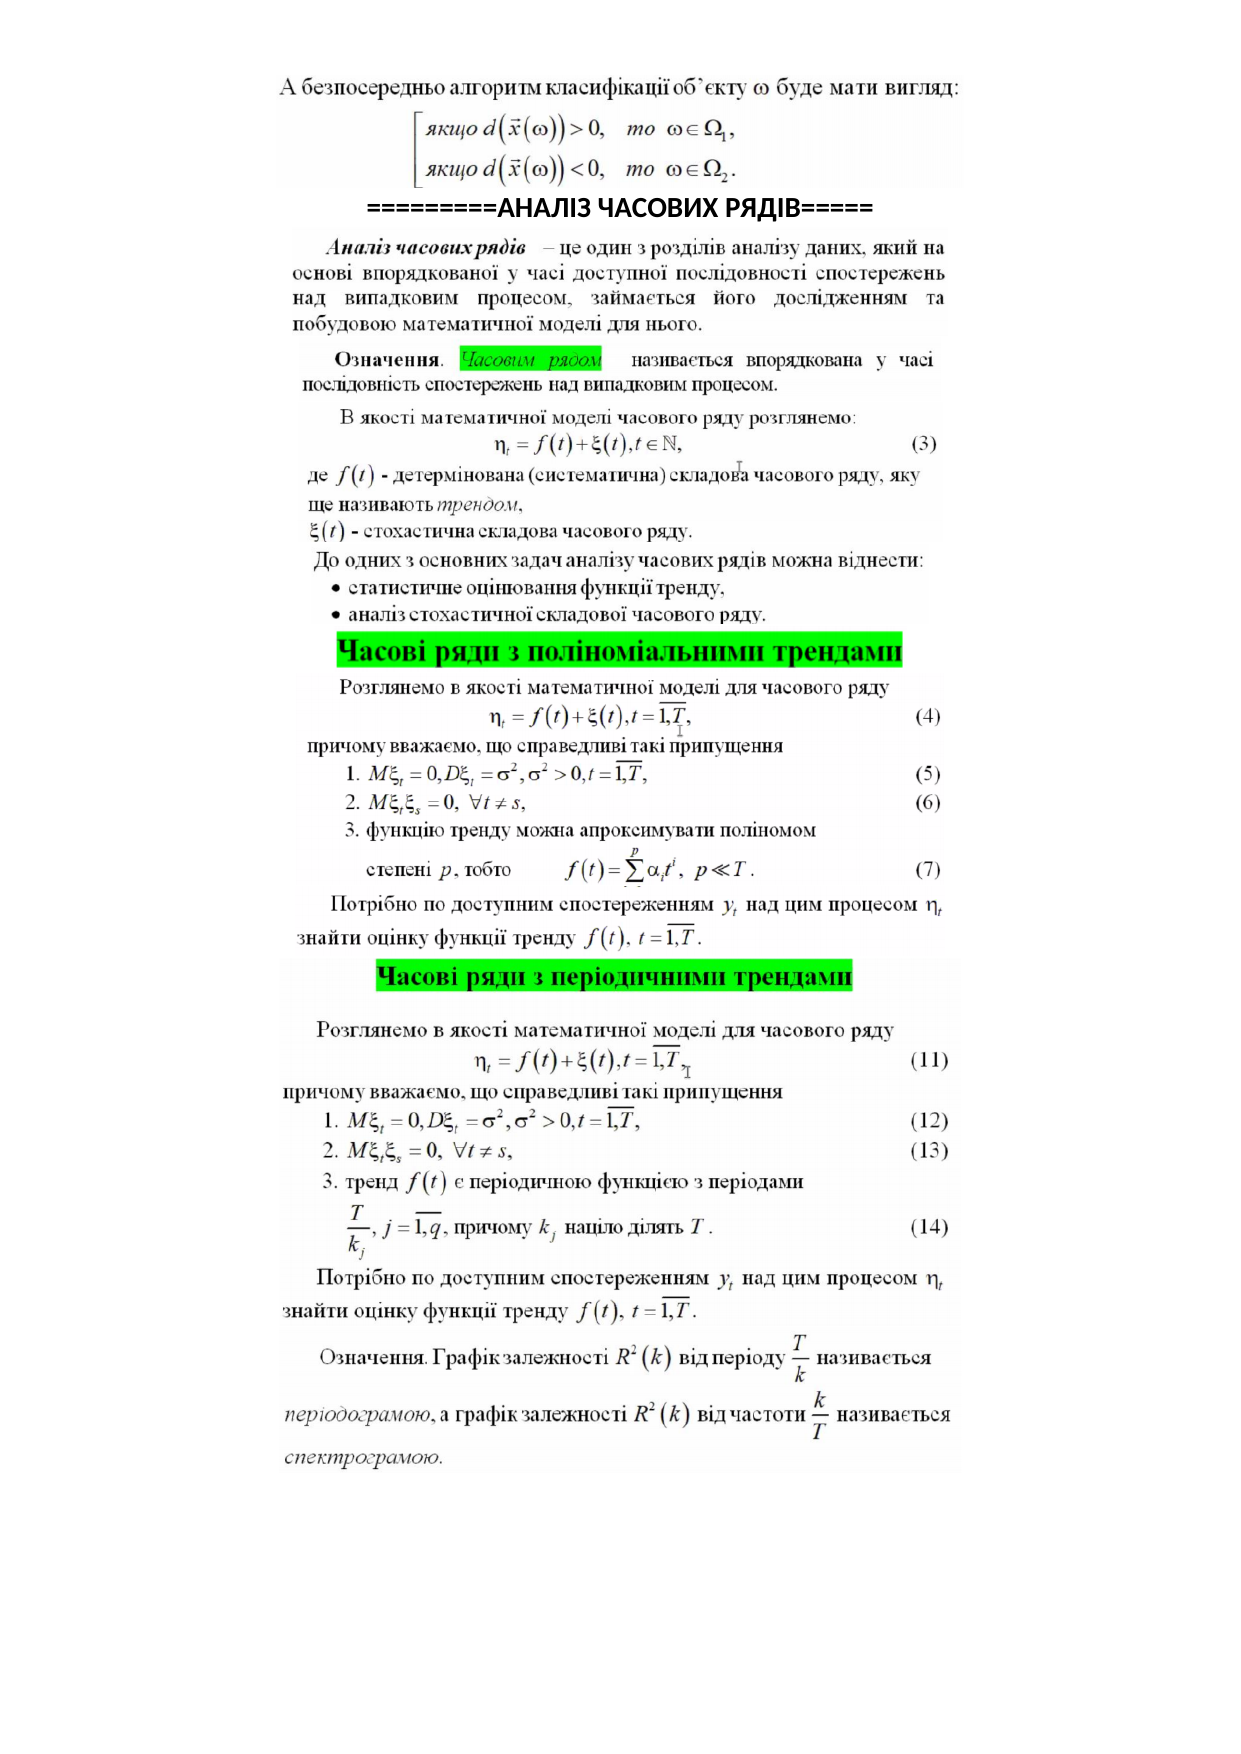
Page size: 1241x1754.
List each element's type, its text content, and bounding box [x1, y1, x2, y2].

picture [279, 958, 961, 1326]
picture [276, 75, 964, 188]
picture [296, 673, 944, 885]
text =========АНАЛІЗ ЧАСОВИХ РЯДІВ===== [75, 189, 1165, 225]
picture [297, 402, 943, 542]
picture [292, 227, 949, 336]
picture [295, 886, 945, 956]
picture [299, 337, 942, 401]
picture [278, 1327, 962, 1473]
picture [333, 626, 907, 672]
picture [311, 544, 930, 624]
